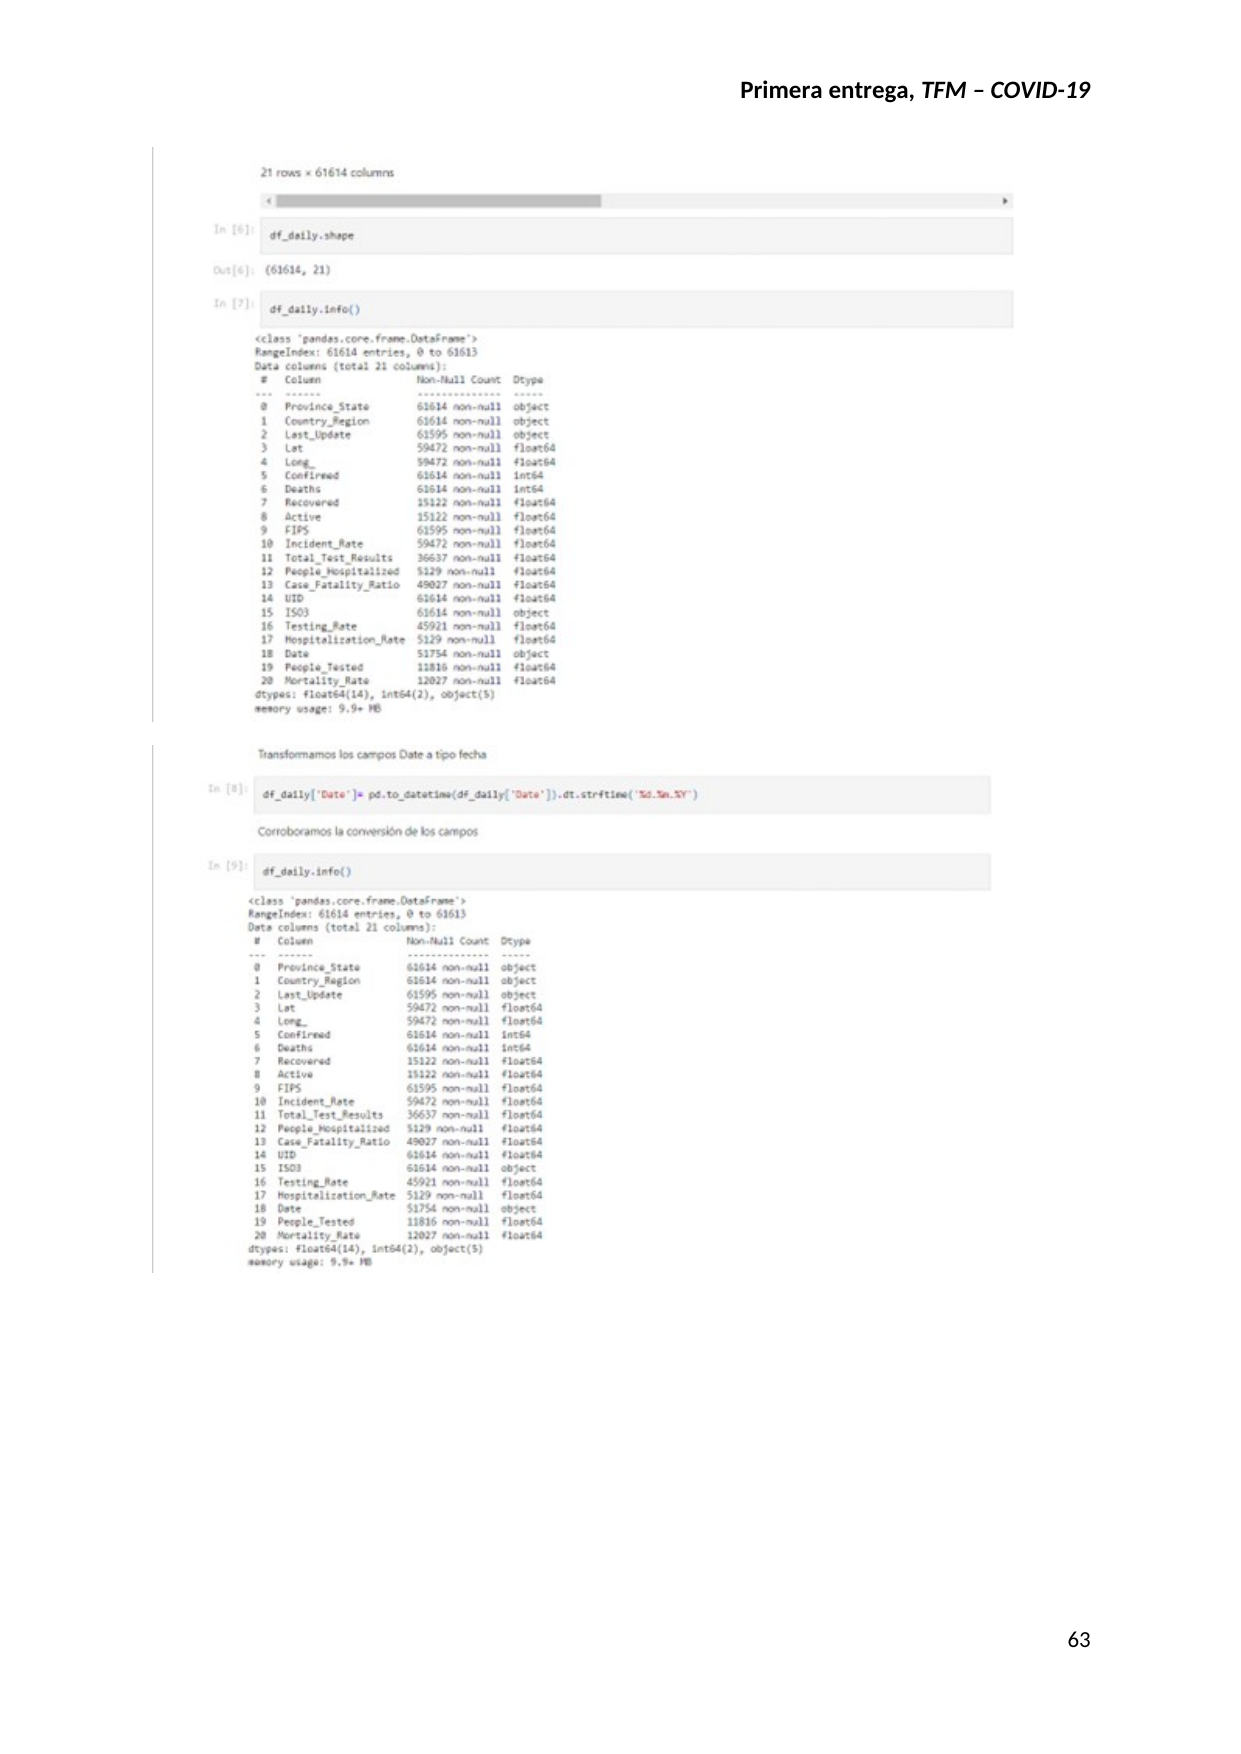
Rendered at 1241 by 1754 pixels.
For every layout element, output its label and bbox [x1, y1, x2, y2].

picture [150, 147, 1014, 722]
picture [150, 745, 993, 1273]
